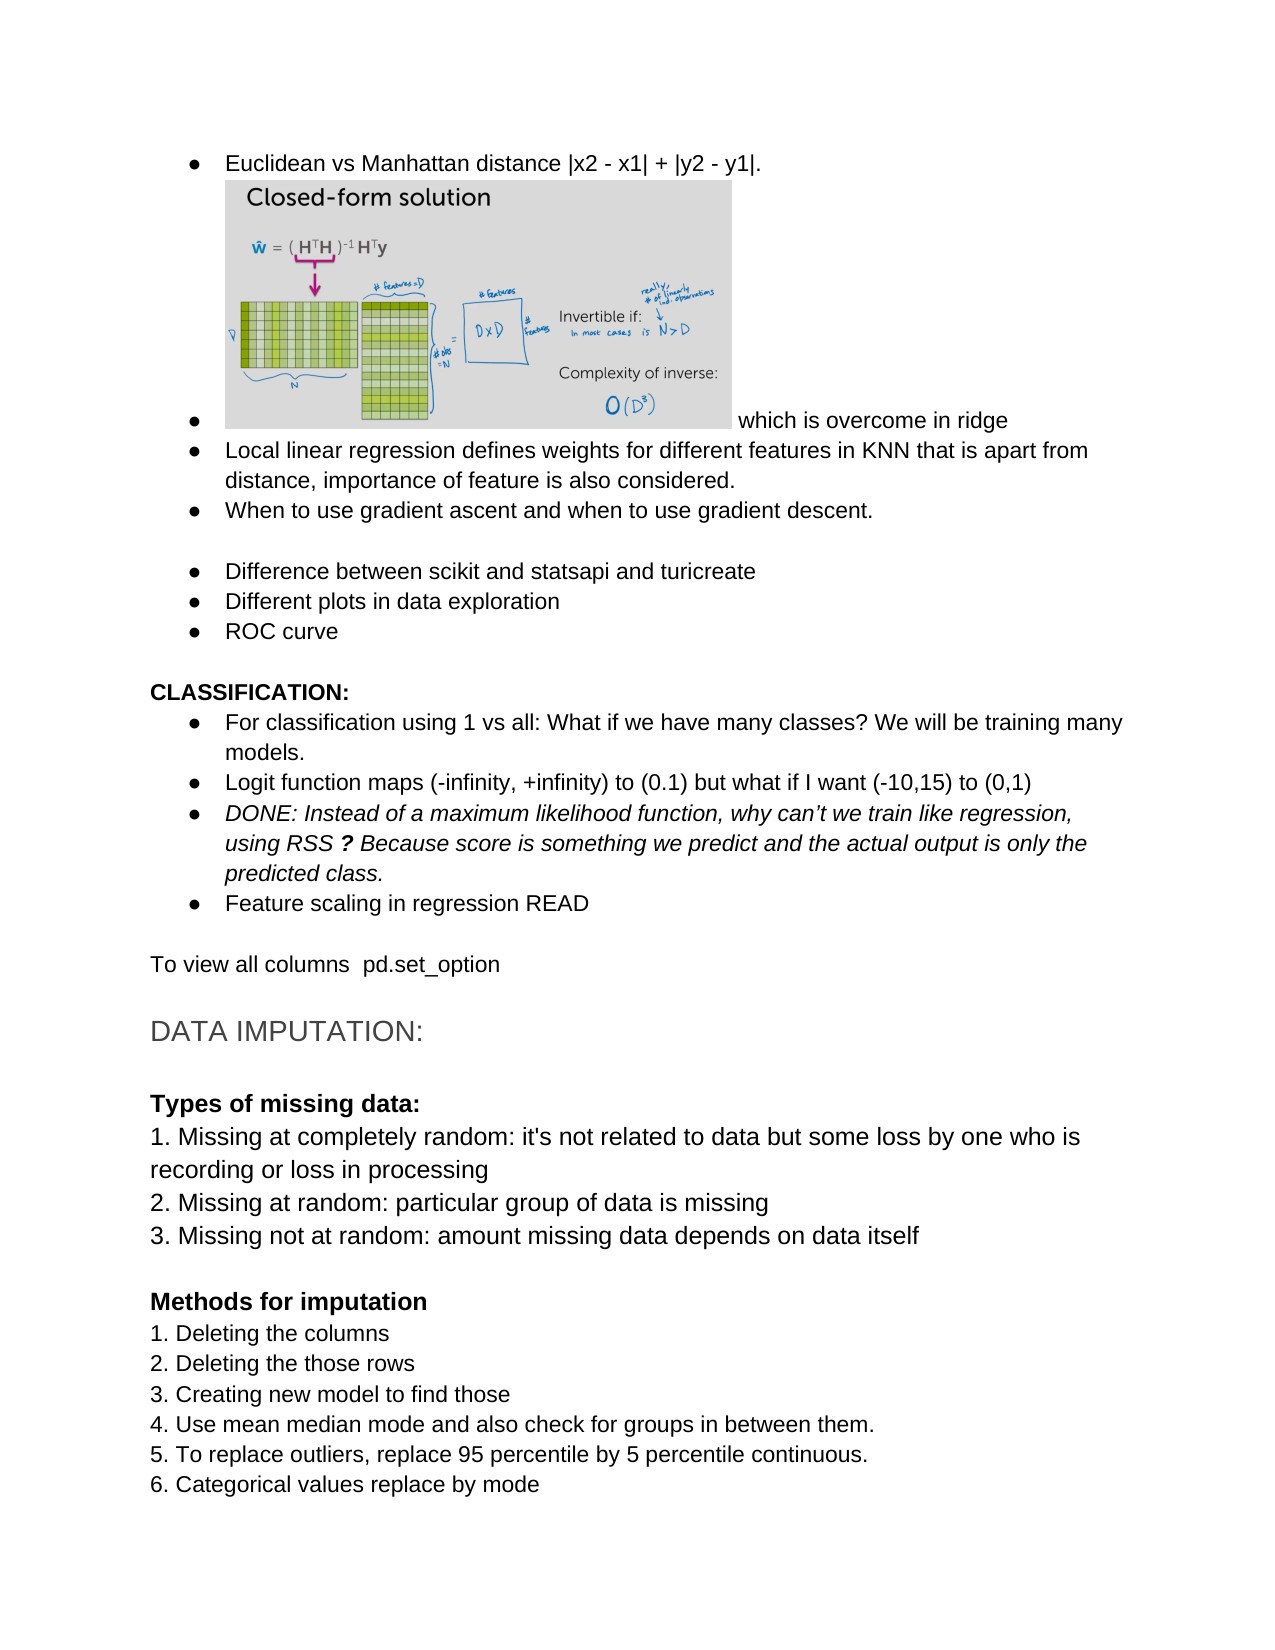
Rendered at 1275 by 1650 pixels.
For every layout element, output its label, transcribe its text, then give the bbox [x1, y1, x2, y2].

list Feature scaling in regression READ [187, 890, 1125, 917]
text 3. Missing not at random: amount missing data depends on data itself [150, 1221, 1125, 1250]
text 2. Deleting the those rows [150, 1350, 1125, 1377]
subtitle DATA IMPUTATION: [150, 1014, 1125, 1048]
picture [225, 180, 732, 429]
list Logit function maps (-infinity, +infinity) to (0.1) but what if I want (-10,15) to (0,1) [187, 769, 1125, 796]
text 5. To replace outliers, replace 95 percentile by 5 percentile continuous. [150, 1441, 1125, 1467]
text 6. Categorical values replace by mode [150, 1471, 1125, 1498]
list ROC curve [187, 618, 1125, 645]
text 2. Missing at random: particular group of data is missing [150, 1188, 1125, 1217]
list Difference between scikit and statsapi and turicreate [187, 558, 1125, 584]
list Different plots in data exploration [187, 588, 1125, 614]
text 1. Deleting the columns [150, 1320, 1125, 1347]
list For classification using 1 vs all: What if we have many classes? We will be training many models. [187, 709, 1125, 766]
text To view all columns pd.set_option [150, 951, 1125, 977]
list Local linear regression defines weights for different features in KNN that is apart from distance, importance of feature is also considered. [187, 437, 1125, 494]
text 4. Use mean median mode and also check for groups in between them. [150, 1411, 1125, 1437]
list DONE: Instead of a maximum likelihood function, why can’t we train like regression, using RSS ? Because score is something we predict and the actual output is only the predicted class. [187, 799, 1125, 886]
list Euclidean vs Manhattan distance |x2 - x1| + |y2 - y1|. [187, 150, 1125, 176]
text Methods for imputation [150, 1287, 1125, 1316]
text CLASSIFICATION: [150, 679, 1125, 705]
text 1. Missing at completely random: it's not related to data but some loss by one who is recording or loss in processing [150, 1122, 1125, 1184]
list When to use gradient ascent and when to use gradient descent. [187, 497, 1125, 524]
text Types of missing data: [150, 1089, 1125, 1118]
text 3. Creating new model to find those [150, 1381, 1125, 1407]
